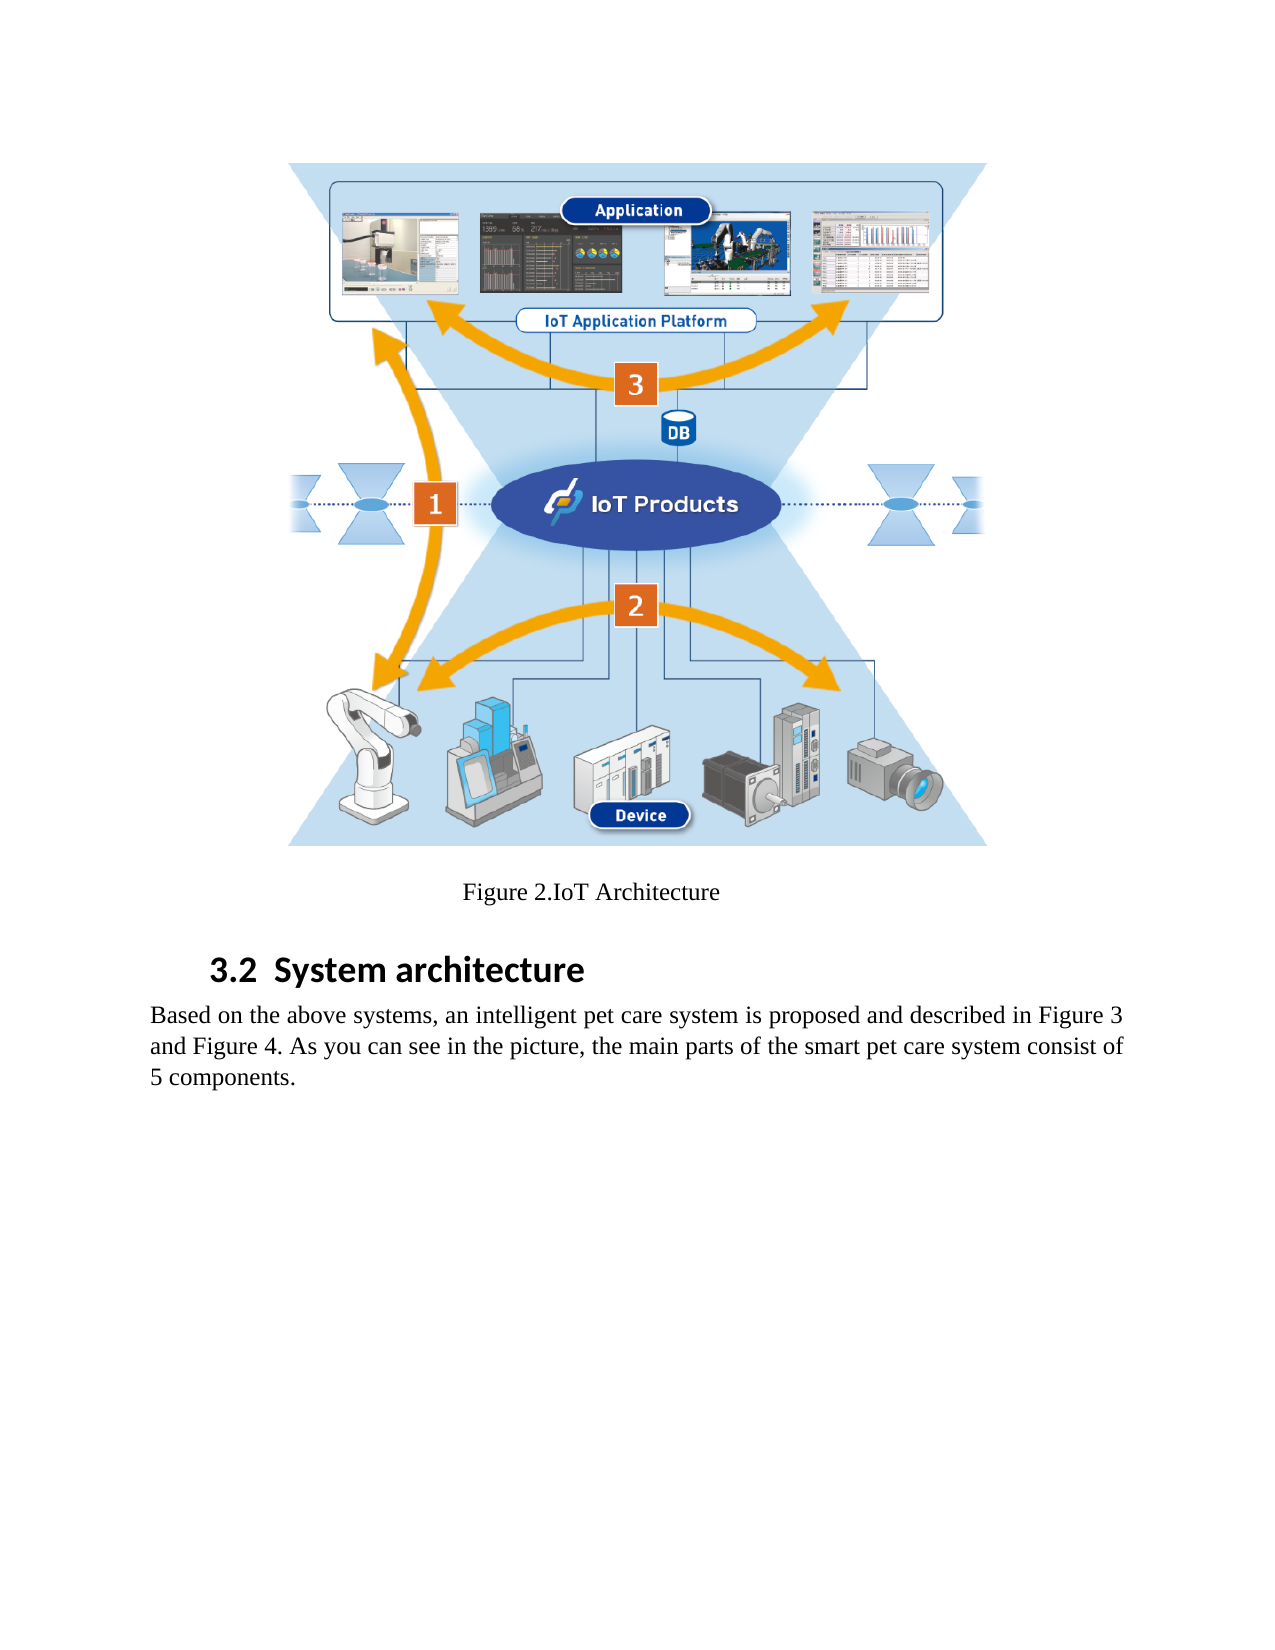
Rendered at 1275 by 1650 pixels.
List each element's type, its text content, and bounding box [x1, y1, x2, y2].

text Based on the above systems, an intelligent pet care system is proposed and described in Figure 3 and Figure 4. As you can see in the picture, the main parts of the smart pet care system consist of 5 components. [150, 1000, 1125, 1091]
picture [150, 150, 1125, 859]
text Figure 2.IoT Architecture [150, 877, 1125, 906]
subtitle 3.2 System architecture [150, 946, 1125, 992]
